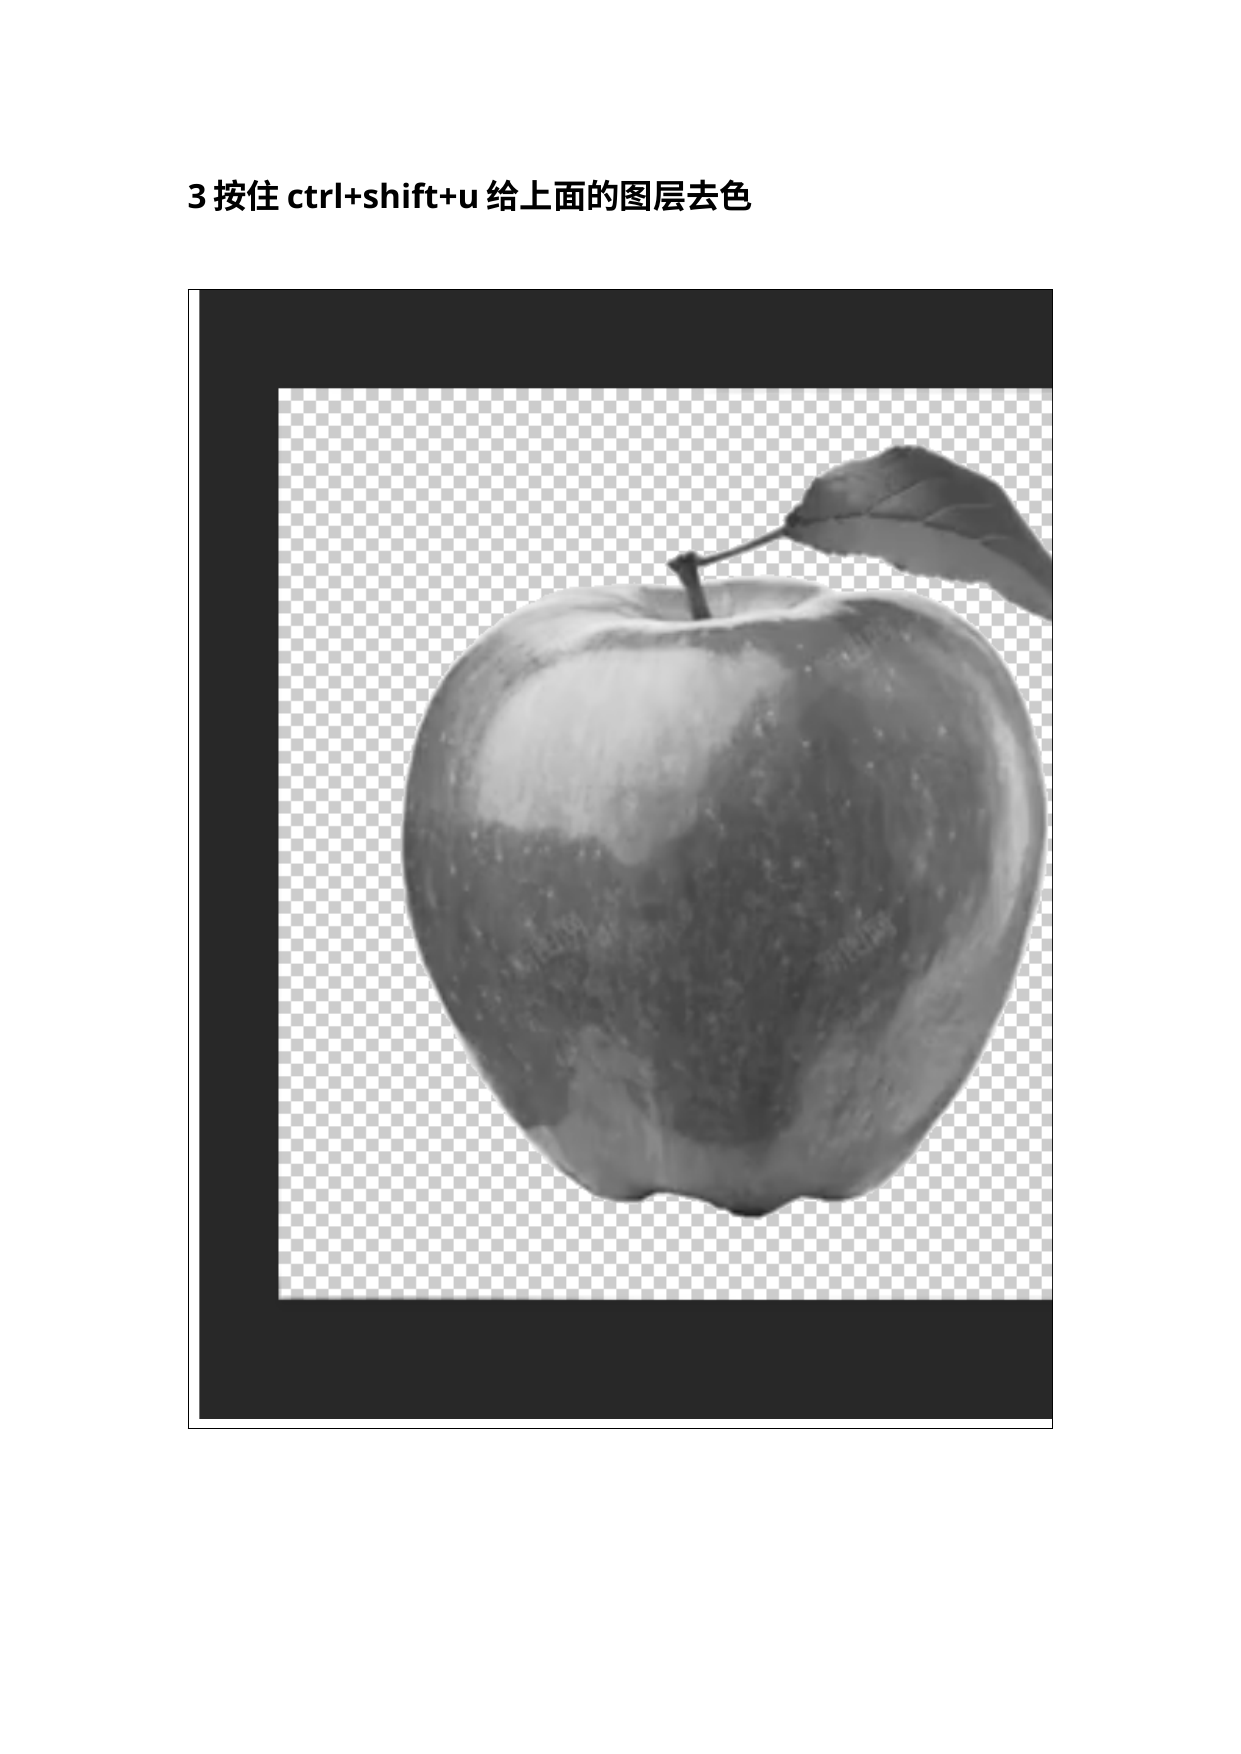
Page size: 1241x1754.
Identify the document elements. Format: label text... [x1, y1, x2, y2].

picture [199, 290, 1053, 1419]
table_header [189, 290, 1052, 1428]
subtitle 3按住ctrl+shift+u给上面的图层去色 [187, 162, 1053, 227]
